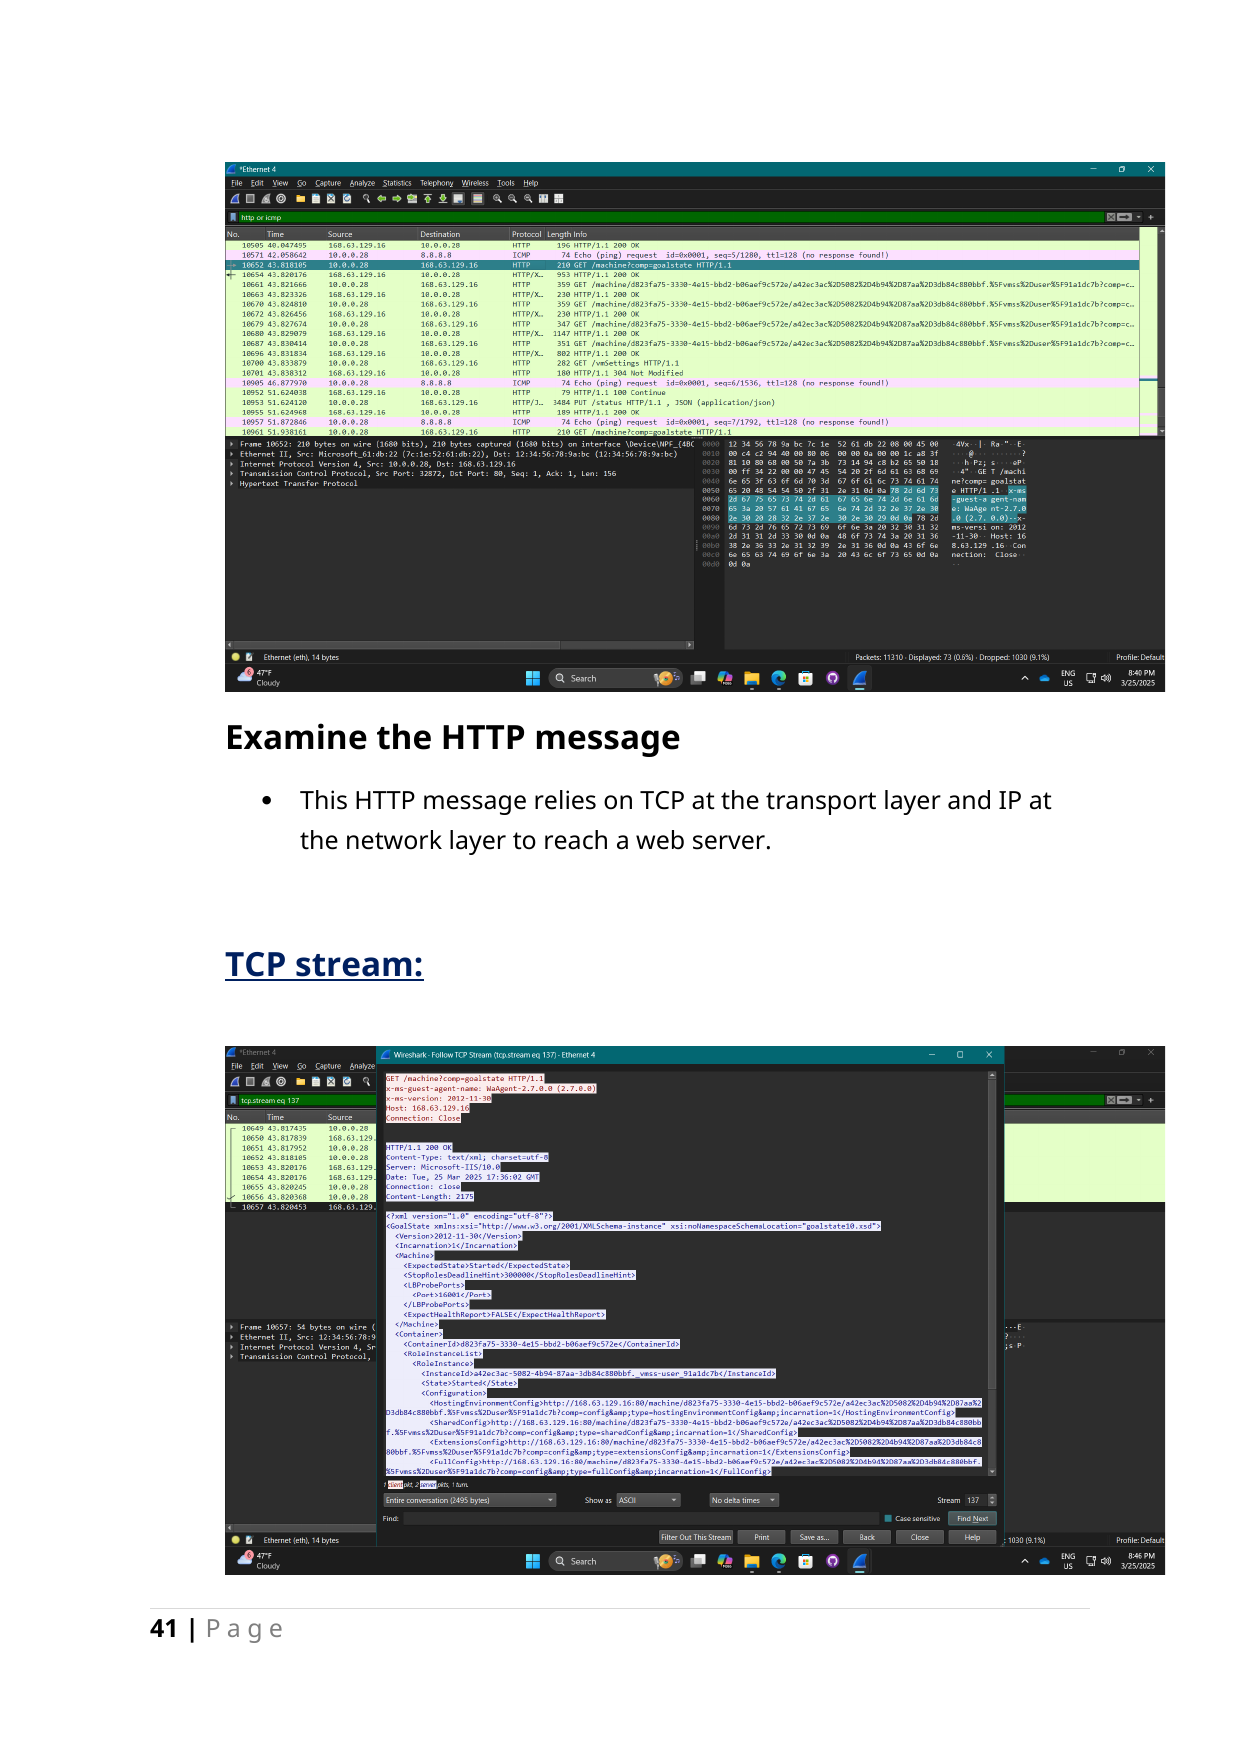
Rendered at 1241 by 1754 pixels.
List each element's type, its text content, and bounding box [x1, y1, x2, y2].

picture [225, 162, 1166, 692]
list This HTTP message relies on TCP at the transport layer and IP at the network layer to reach a web server. [262, 783, 1090, 856]
list TCP stream: [225, 941, 1090, 986]
text Examine the HTTP message [150, 713, 1090, 759]
picture [225, 1046, 1166, 1575]
